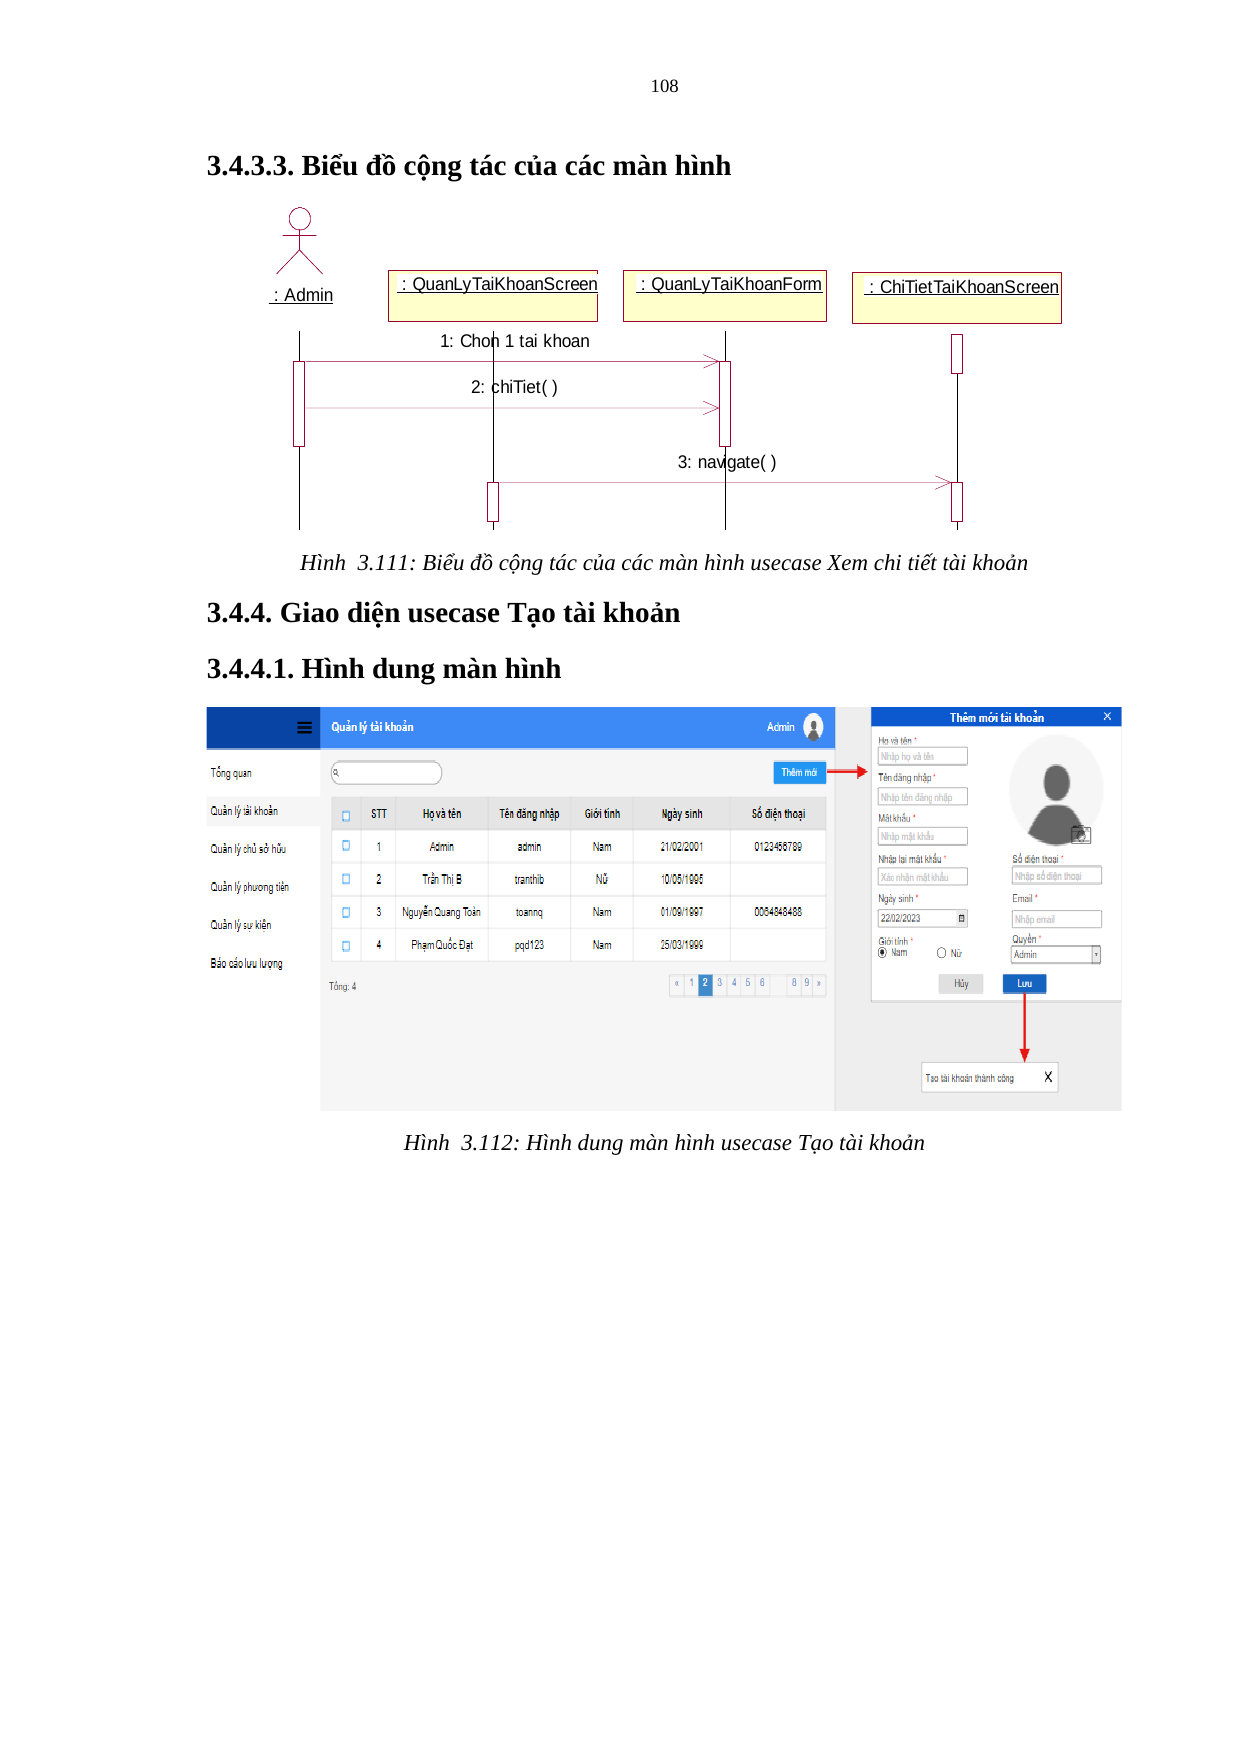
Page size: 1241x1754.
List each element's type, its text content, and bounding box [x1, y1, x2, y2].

subtitle 3.4.4.1. Hình dung màn hình [207, 652, 1122, 685]
subtitle 3.4.4. Giao diện usecase Tạo tài khoản [207, 596, 1122, 629]
picture [206, 707, 1122, 1111]
subtitle 3.4.3.3. Biểu đồ cộng tác của các màn hình [207, 148, 1122, 181]
